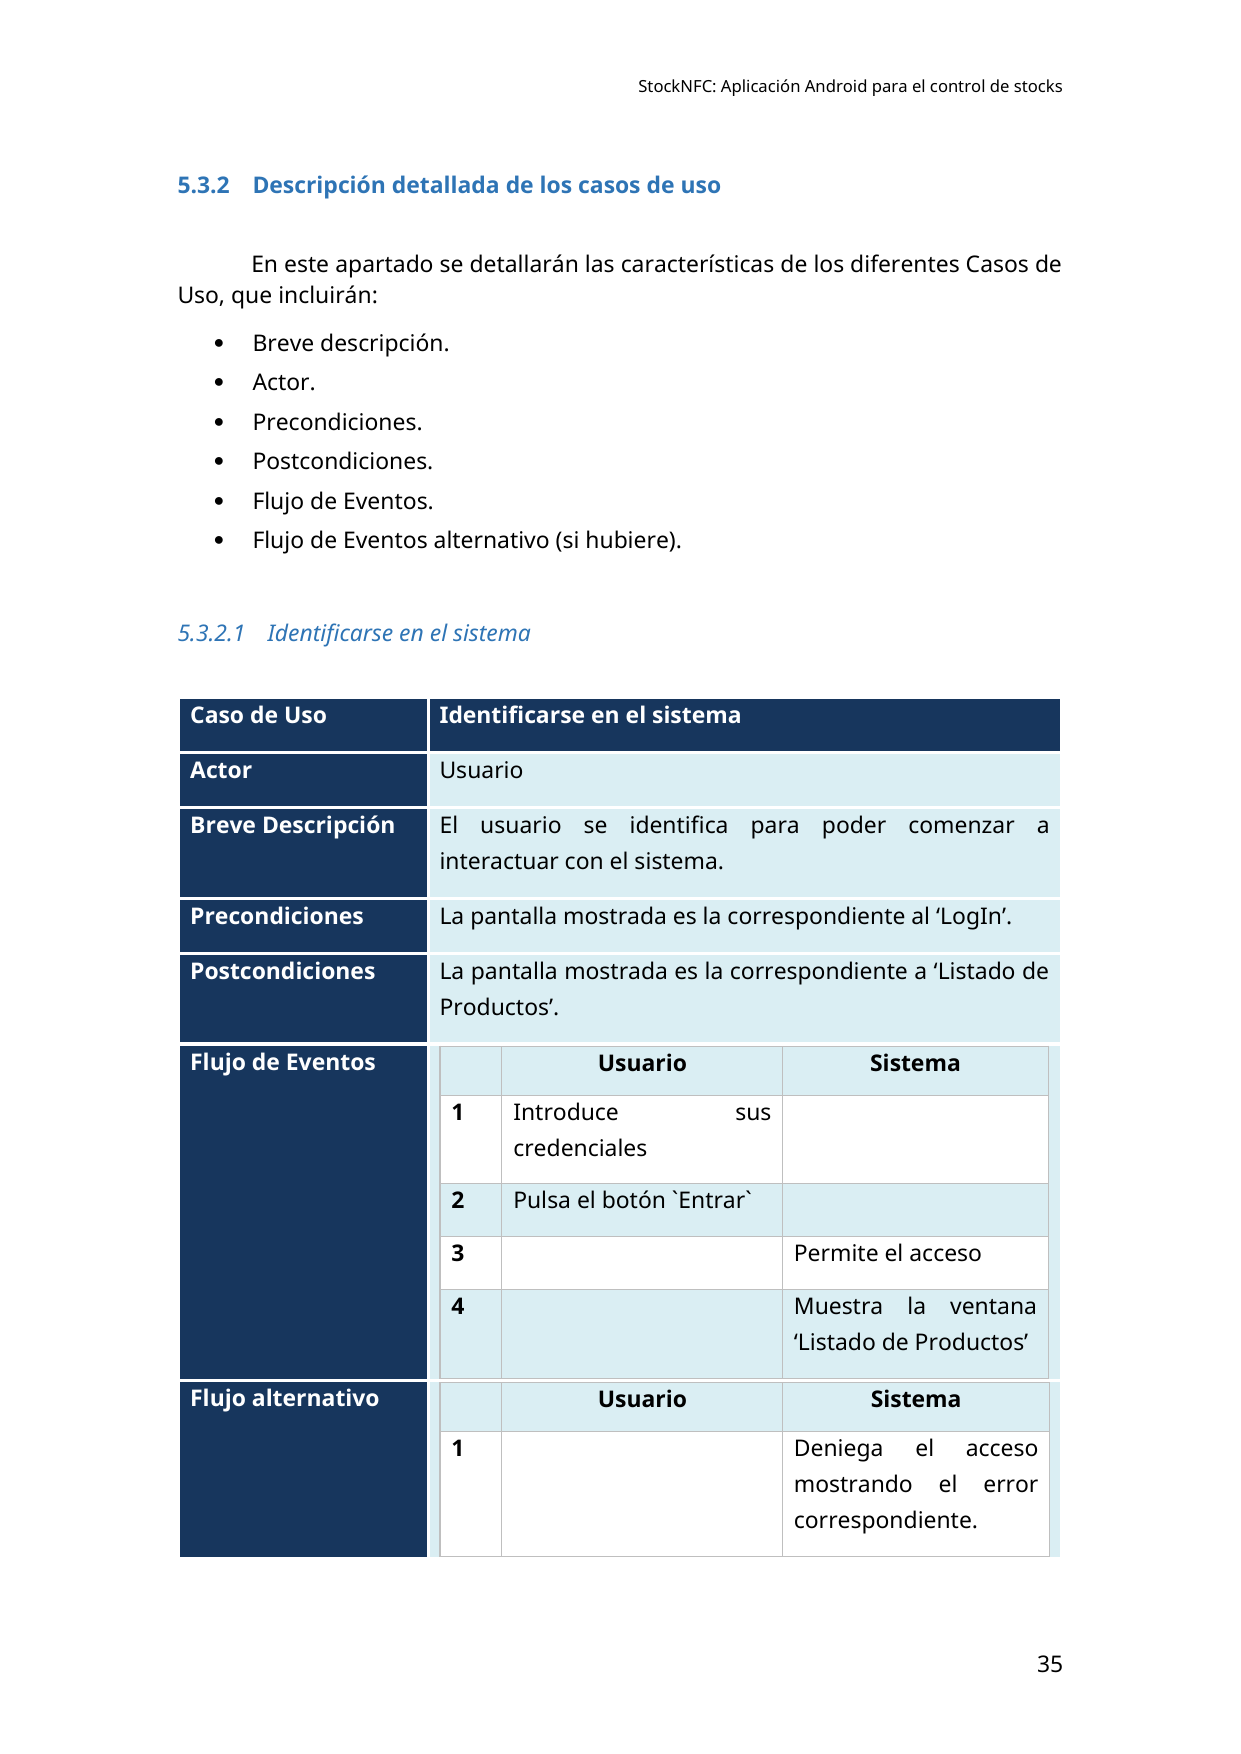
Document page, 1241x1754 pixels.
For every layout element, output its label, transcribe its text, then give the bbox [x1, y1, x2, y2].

table_cell Breve Descripción [180, 809, 427, 897]
table_cell Actor [180, 754, 427, 806]
table_cell Usuario [430, 754, 1060, 806]
table_cell [441, 1184, 501, 1236]
table_header Identificarse en el sistema [430, 699, 1060, 751]
table_cell Flujo alternativo [180, 1382, 427, 1557]
table_header Caso de Uso [180, 699, 427, 751]
text En este apartado se detallarán las características de los diferentes Casos de Uso, que incluirán: [177, 248, 1063, 310]
list Precondiciones. [215, 406, 1063, 437]
subtitle Descripción detallada de los casos de uso [177, 168, 1063, 200]
table_cell Precondiciones [180, 900, 427, 952]
table_cell [441, 1383, 501, 1431]
list Postcondiciones. [215, 445, 1063, 477]
table_cell El usuario se identifica para poder comenzar a interactuar con el sistema. [430, 809, 1060, 897]
table_cell [783, 1290, 1048, 1378]
table_cell [441, 1290, 501, 1378]
subtitle Identificarse en el sistema [177, 617, 1063, 648]
table_cell Flujo de Eventos [180, 1046, 427, 1379]
table_cell [783, 1184, 1048, 1236]
table_cell La pantalla mostrada es la correspondiente a ‘Listado de Productos’. [430, 955, 1060, 1042]
table_cell [441, 1047, 501, 1095]
list Flujo de Eventos alternativo (si hubiere). [215, 524, 1063, 556]
table_cell [502, 1184, 782, 1236]
list Flujo de Eventos. [215, 485, 1063, 516]
table_cell [430, 1046, 439, 1379]
list Actor. [215, 366, 1063, 398]
table_cell [783, 1383, 1049, 1431]
table_cell [1049, 1046, 1060, 1379]
table_cell [430, 1382, 439, 1557]
table_cell La pantalla mostrada es la correspondiente al ‘LogIn’. [430, 900, 1060, 952]
table_cell [502, 1290, 782, 1378]
table_cell [1050, 1382, 1060, 1557]
table_cell [783, 1047, 1048, 1095]
table_cell [502, 1047, 782, 1095]
list Breve descripción. [215, 327, 1063, 358]
table_cell [502, 1383, 782, 1431]
table_cell Postcondiciones [180, 955, 427, 1042]
